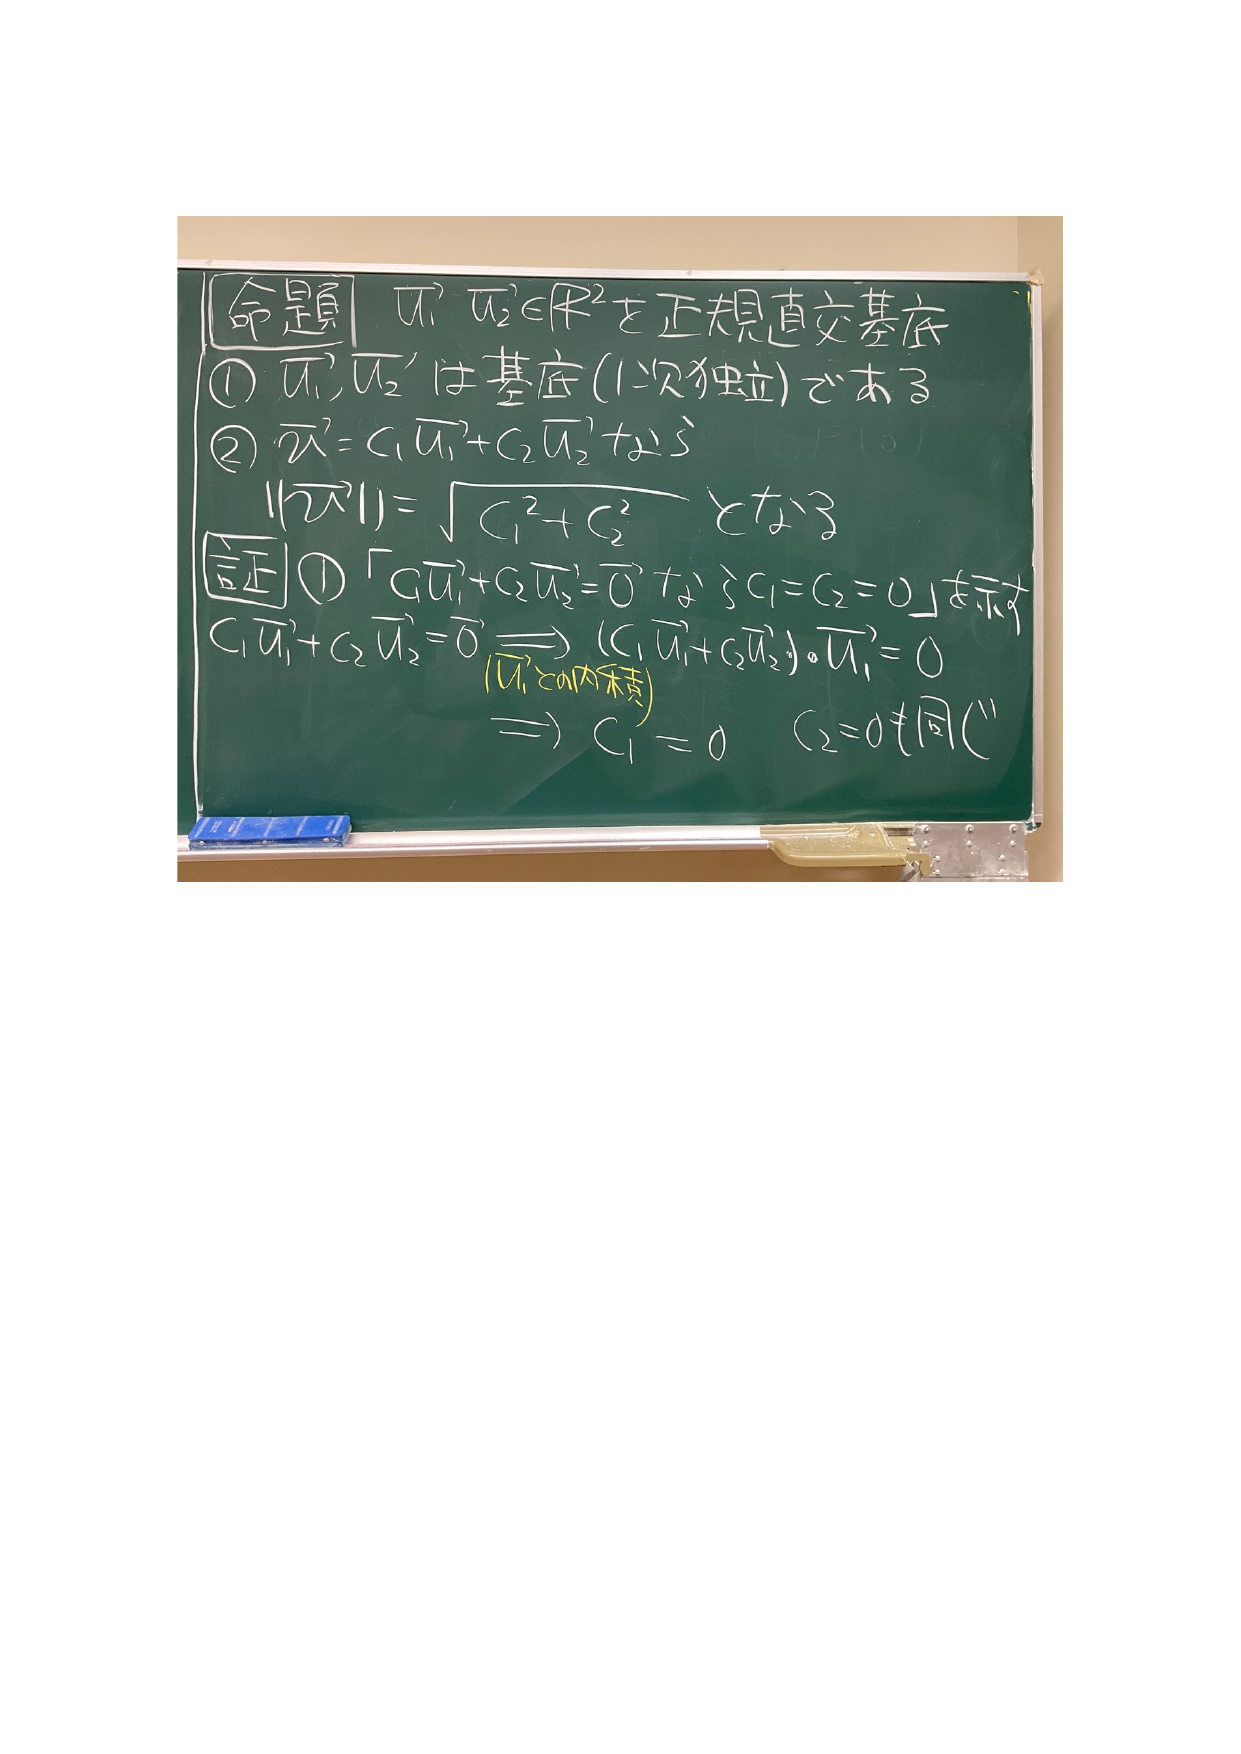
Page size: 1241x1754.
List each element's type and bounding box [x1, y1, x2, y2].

picture [177, 216, 1063, 882]
